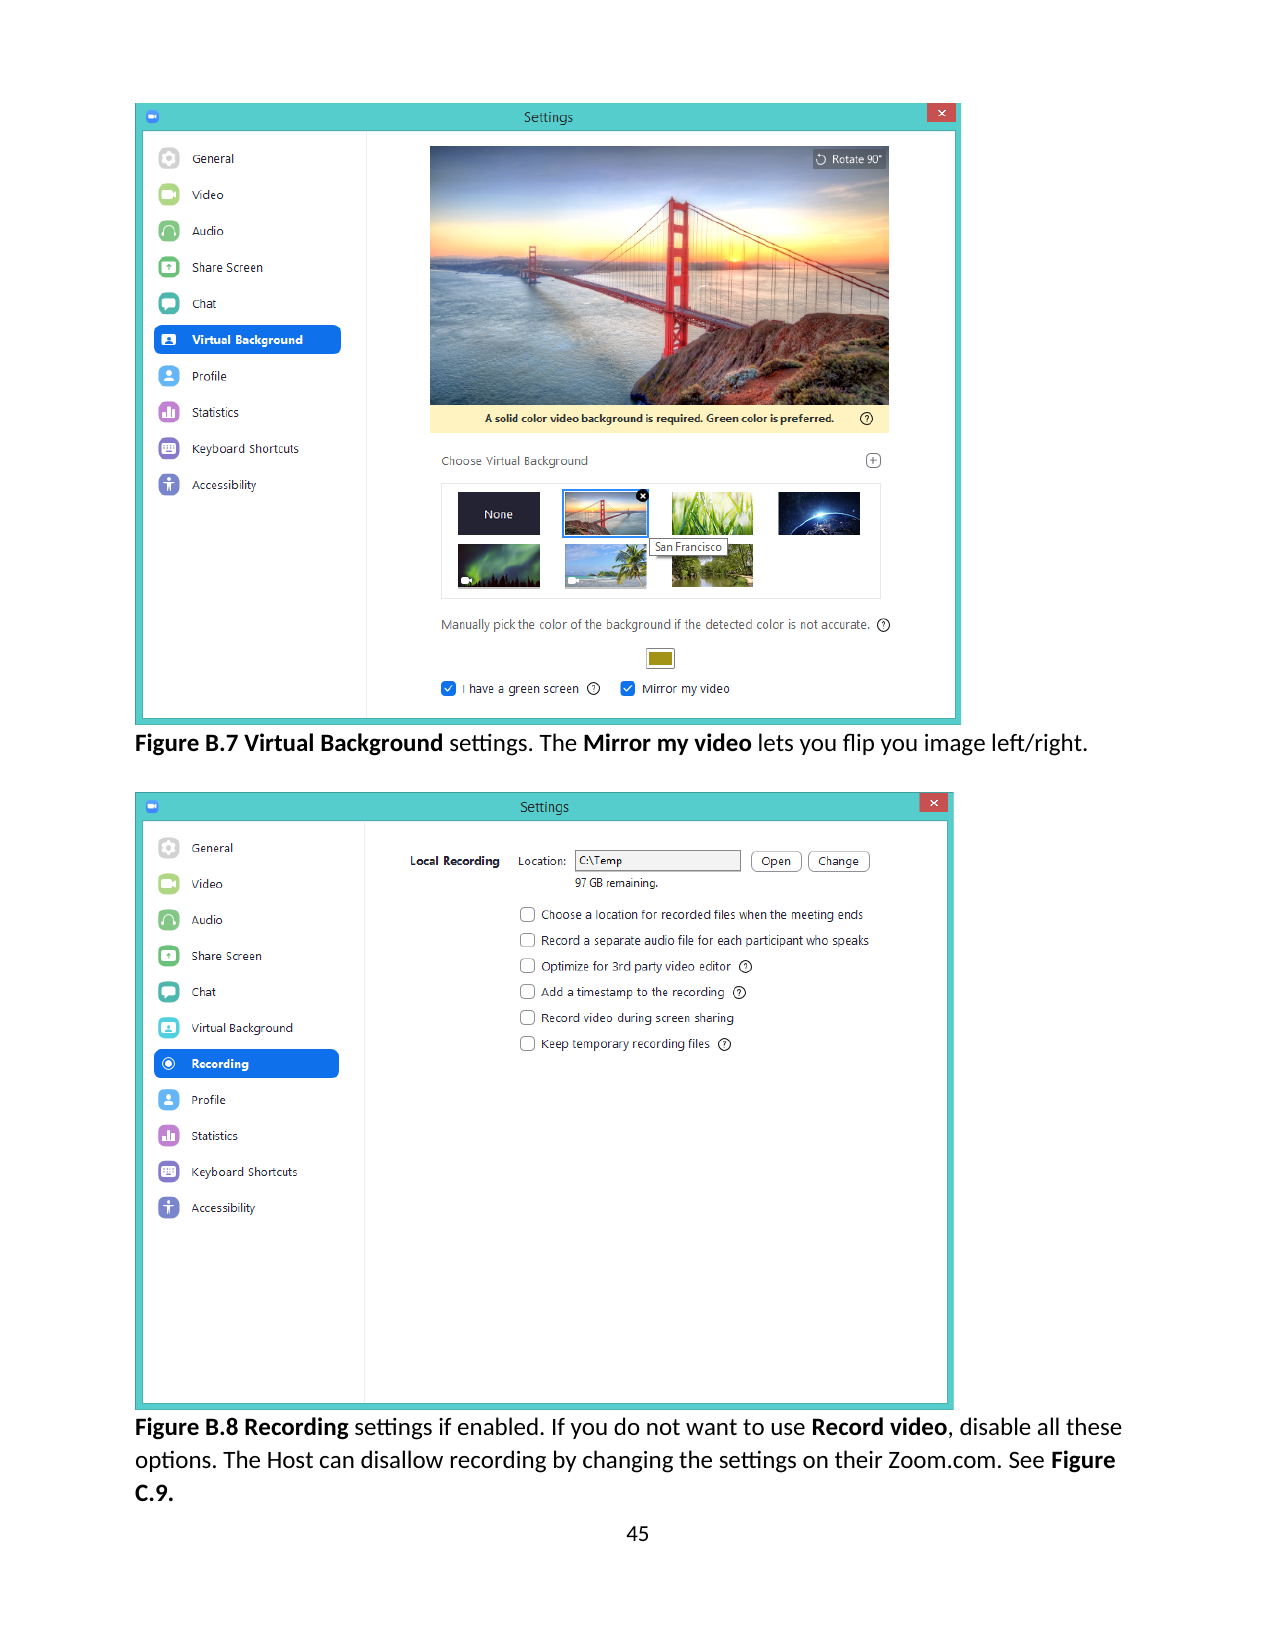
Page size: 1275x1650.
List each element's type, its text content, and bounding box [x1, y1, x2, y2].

picture [135, 103, 962, 725]
picture [135, 792, 954, 1410]
text Figure B.7 Virtual Background settings. The Mirror my video lets you flip you image left/right. [135, 727, 1140, 758]
text Figure B.8 Recording settings if enabled. If you do not want to use Record video, disable all these options. The Host can disallow recording by changing the settings on their Zoom.com. See Figure C.9. [135, 1411, 1140, 1508]
